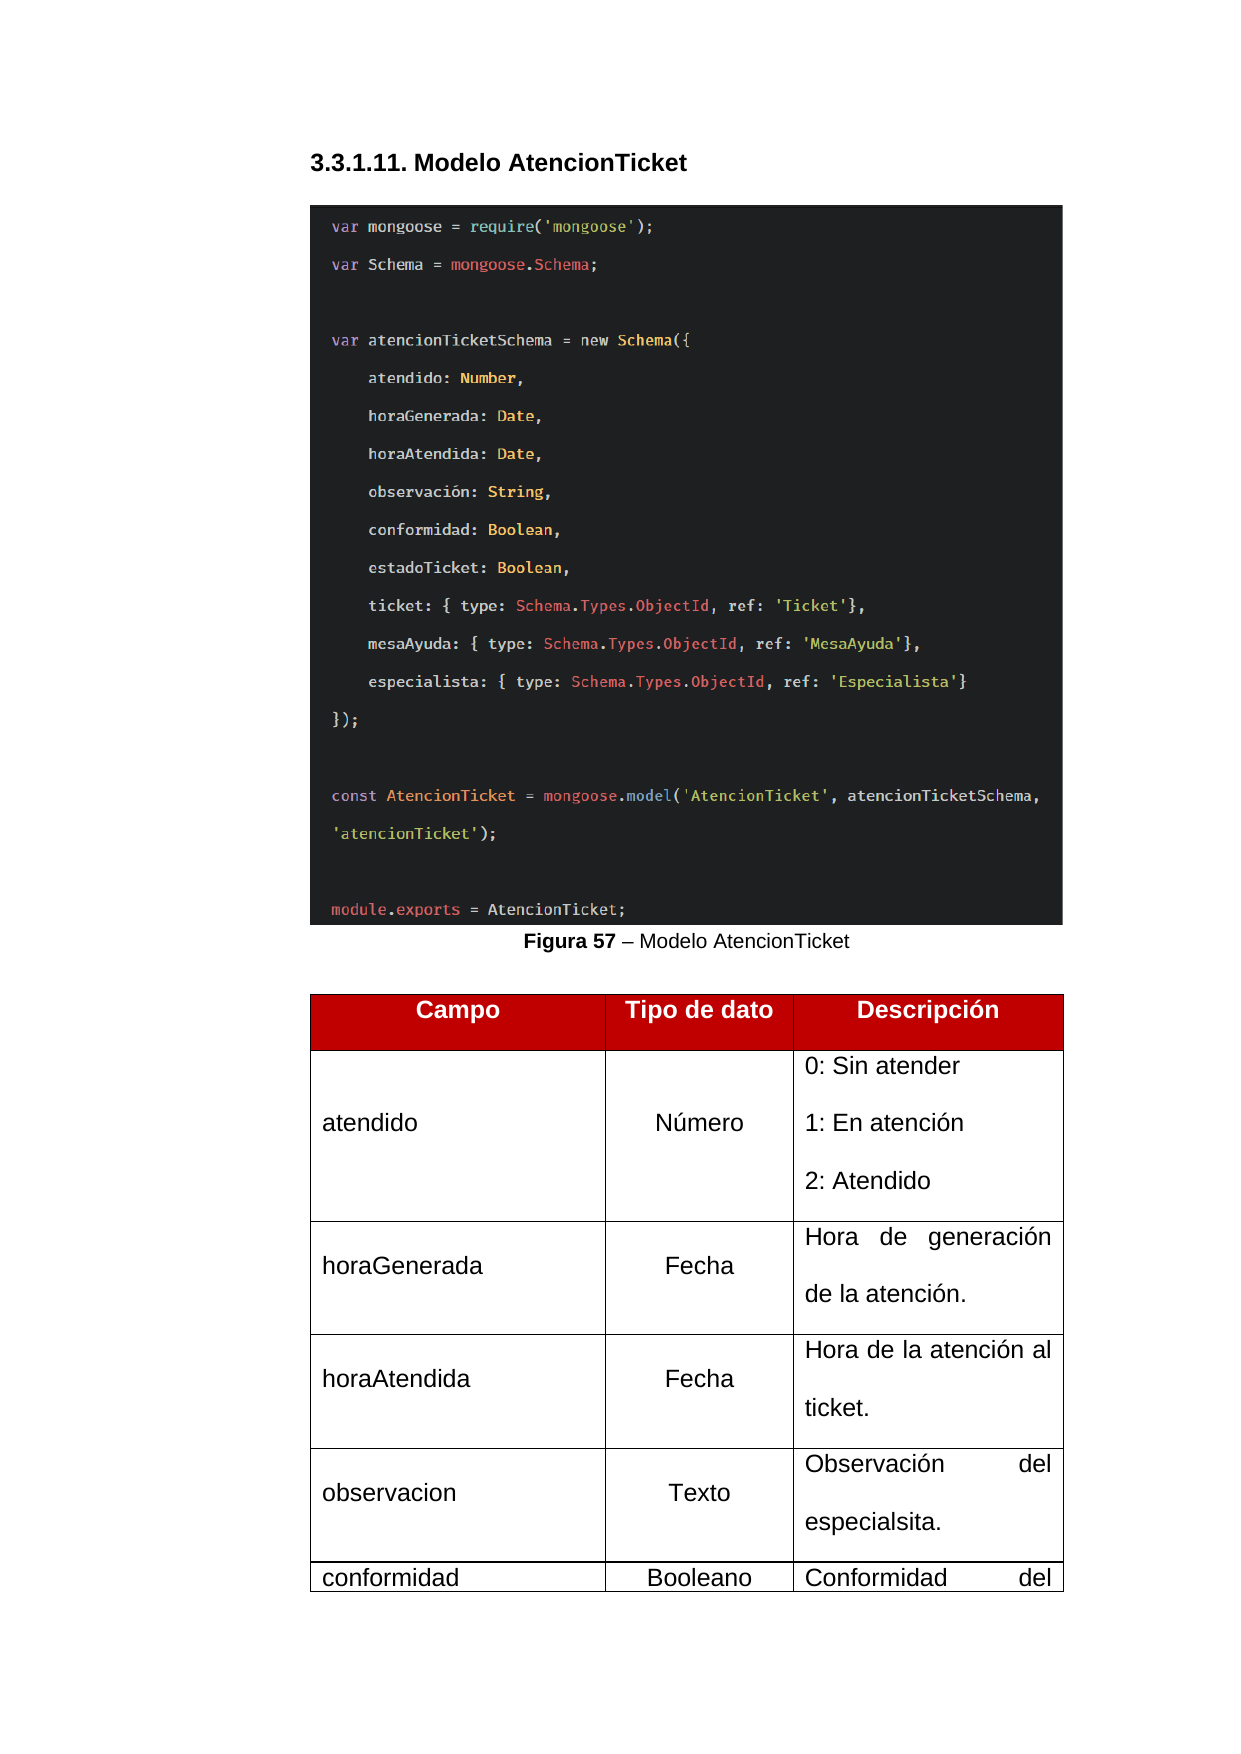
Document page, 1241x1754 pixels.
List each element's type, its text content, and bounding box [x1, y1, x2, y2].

table_cell Fecha [606, 1335, 793, 1448]
list Figura 57 – Modelo AtencionTicket [310, 929, 1063, 953]
table_cell conformidad [311, 1563, 605, 1591]
table_cell Observación del especialsita. [794, 1449, 1063, 1561]
table_cell horaAtendida [311, 1335, 605, 1448]
table_cell Hora de la atención al ticket. [794, 1335, 1063, 1448]
table_cell atendido [311, 1051, 605, 1221]
table_cell Hora de generación de la atención. [794, 1222, 1063, 1334]
table_cell 0: Sin atender 1: En atención 2: Atendido [794, 1051, 1063, 1221]
table_cell Número [606, 1051, 793, 1221]
table_header Tipo de dato [606, 995, 793, 1050]
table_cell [794, 1563, 1063, 1591]
table_header Campo [311, 995, 605, 1050]
table_cell Booleano [606, 1563, 793, 1591]
list Modelo AtencionTicket [310, 148, 1063, 176]
table_cell Fecha [606, 1222, 793, 1334]
picture [310, 205, 1063, 925]
table_cell horaGenerada [311, 1222, 605, 1334]
table_cell Texto [606, 1449, 793, 1561]
table_header Descripción [794, 995, 1063, 1050]
table_cell observacion [311, 1449, 605, 1561]
